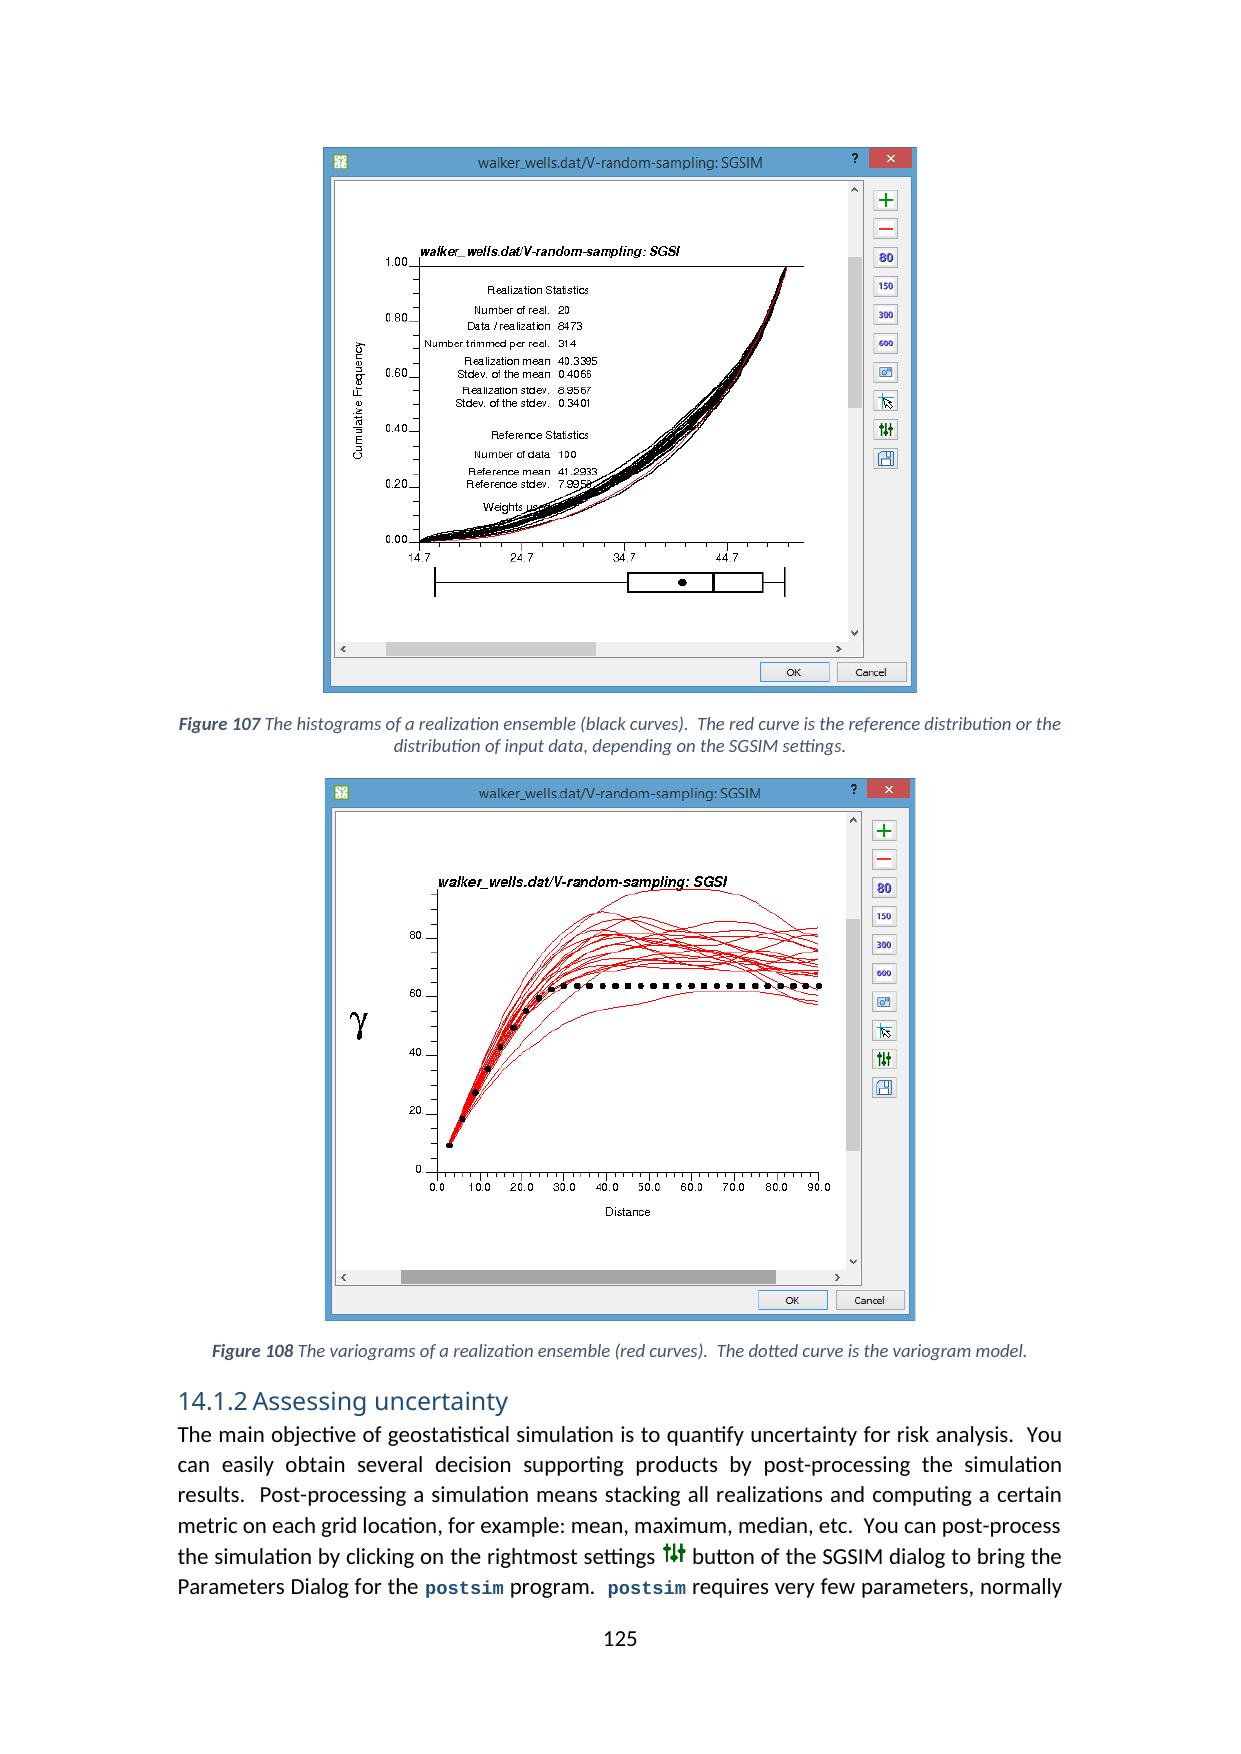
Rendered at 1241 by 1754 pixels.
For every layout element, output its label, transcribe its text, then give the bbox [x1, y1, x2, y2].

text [177, 1420, 1063, 1600]
picture [324, 778, 916, 1321]
picture [662, 1541, 686, 1565]
picture [323, 147, 918, 693]
text Figure 107 The histograms of a realization ensemble (black curves). The red curve is the reference distribution or the distribution of input data, depending on the SGSIM settings. [177, 712, 1063, 758]
text Figure 108 The variograms of a realization ensemble (red curves). The dotted curve is the variogram model. [177, 1339, 1063, 1362]
subtitle Assessing uncertainty [177, 1383, 1063, 1417]
